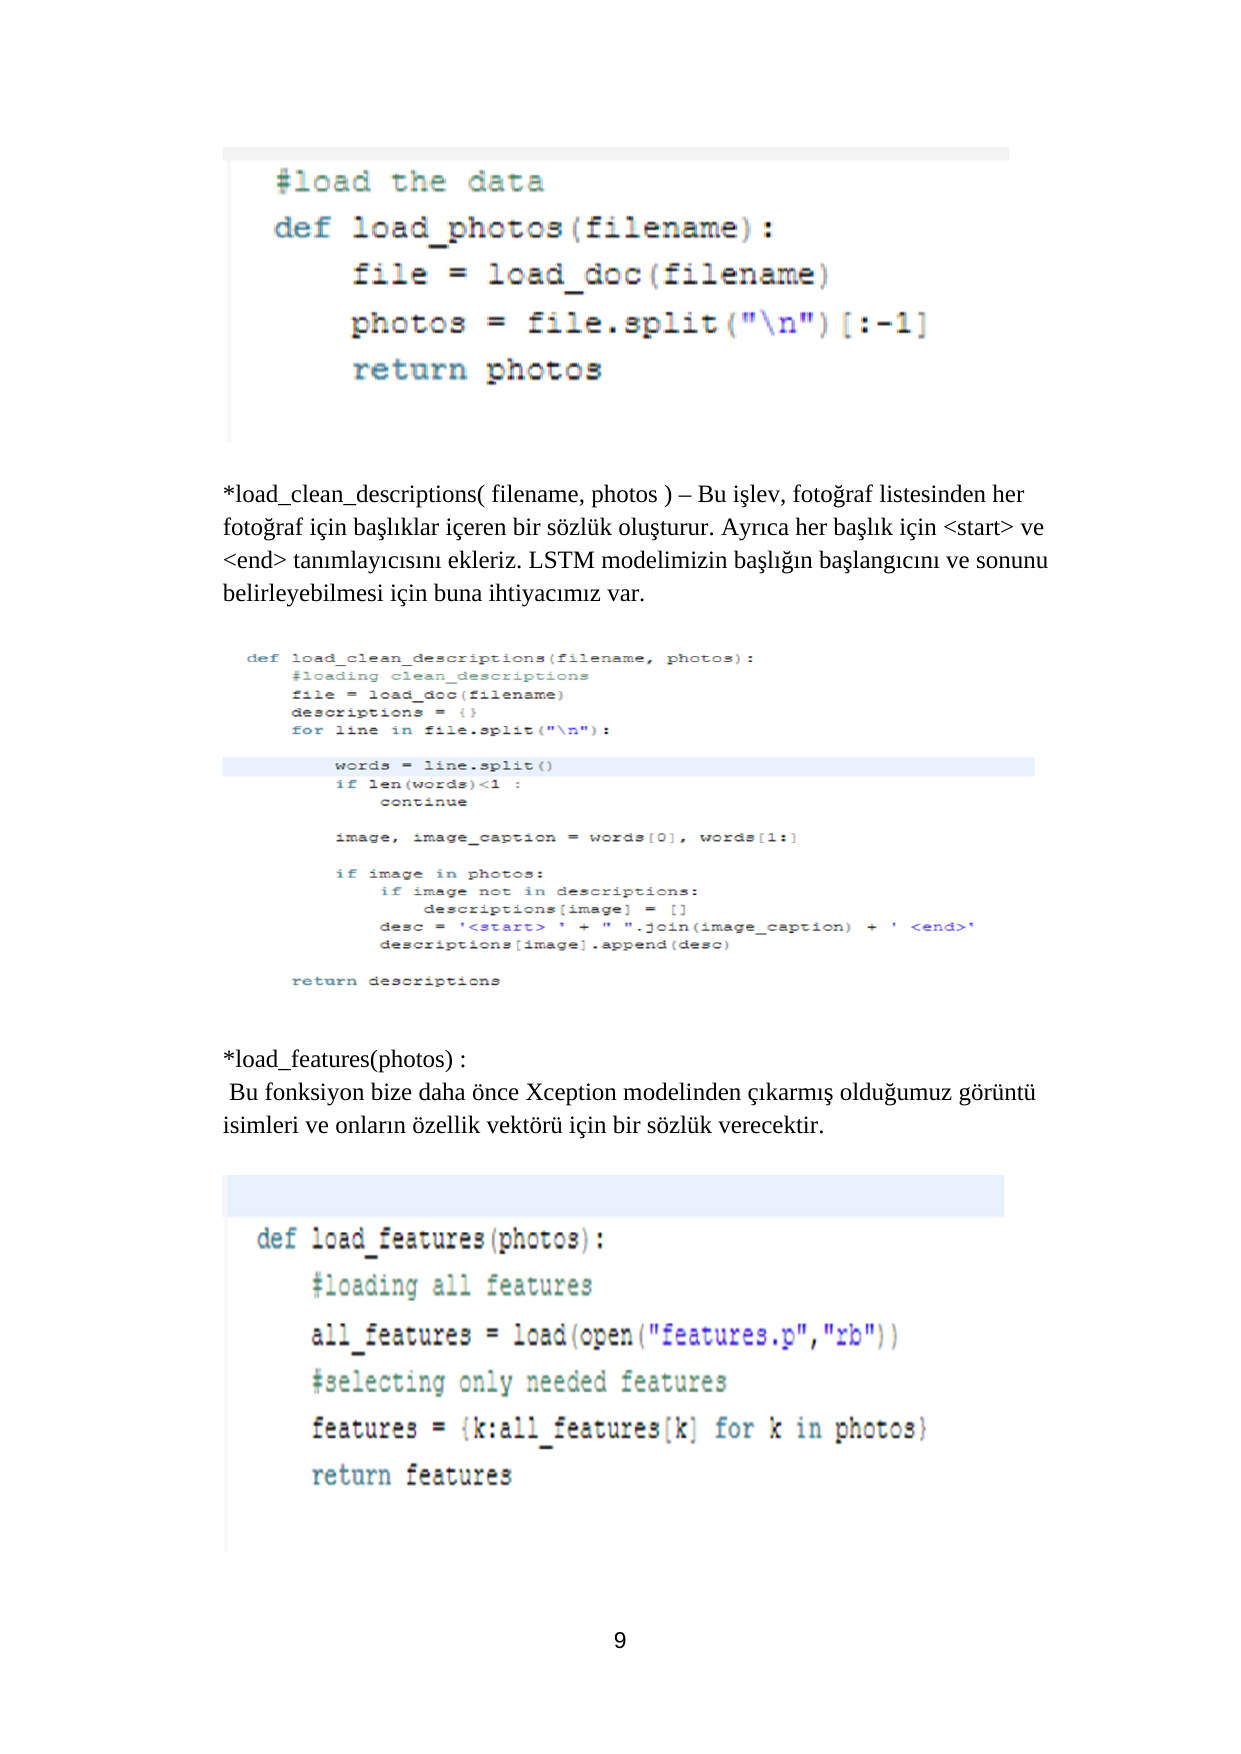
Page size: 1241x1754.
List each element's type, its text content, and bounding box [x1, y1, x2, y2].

picture [222, 1175, 1005, 1552]
picture [222, 147, 1010, 443]
list Bu fonksiyon bize daha önce Xception modelinden çıkarmış olduğumuz görüntü isimleri ve onların özellik vektörü için bir sözlük verecektir. [223, 1077, 1093, 1138]
list *load_clean_descriptions( filename, photos ) – Bu işlev, fotoğraf listesinden her fotoğraf için başlıklar içeren bir sözlük oluşturur. Ayrıca her başlık için <start> ve <end> tanımlayıcısını ekleriz. LSTM modelimizin başlığın başlangıcını ve sonunu belirleyebilmesi için buna ihtiyacımız var. [223, 479, 1093, 607]
list *load_features(photos) : [223, 1044, 1093, 1072]
picture [222, 644, 1035, 1007]
